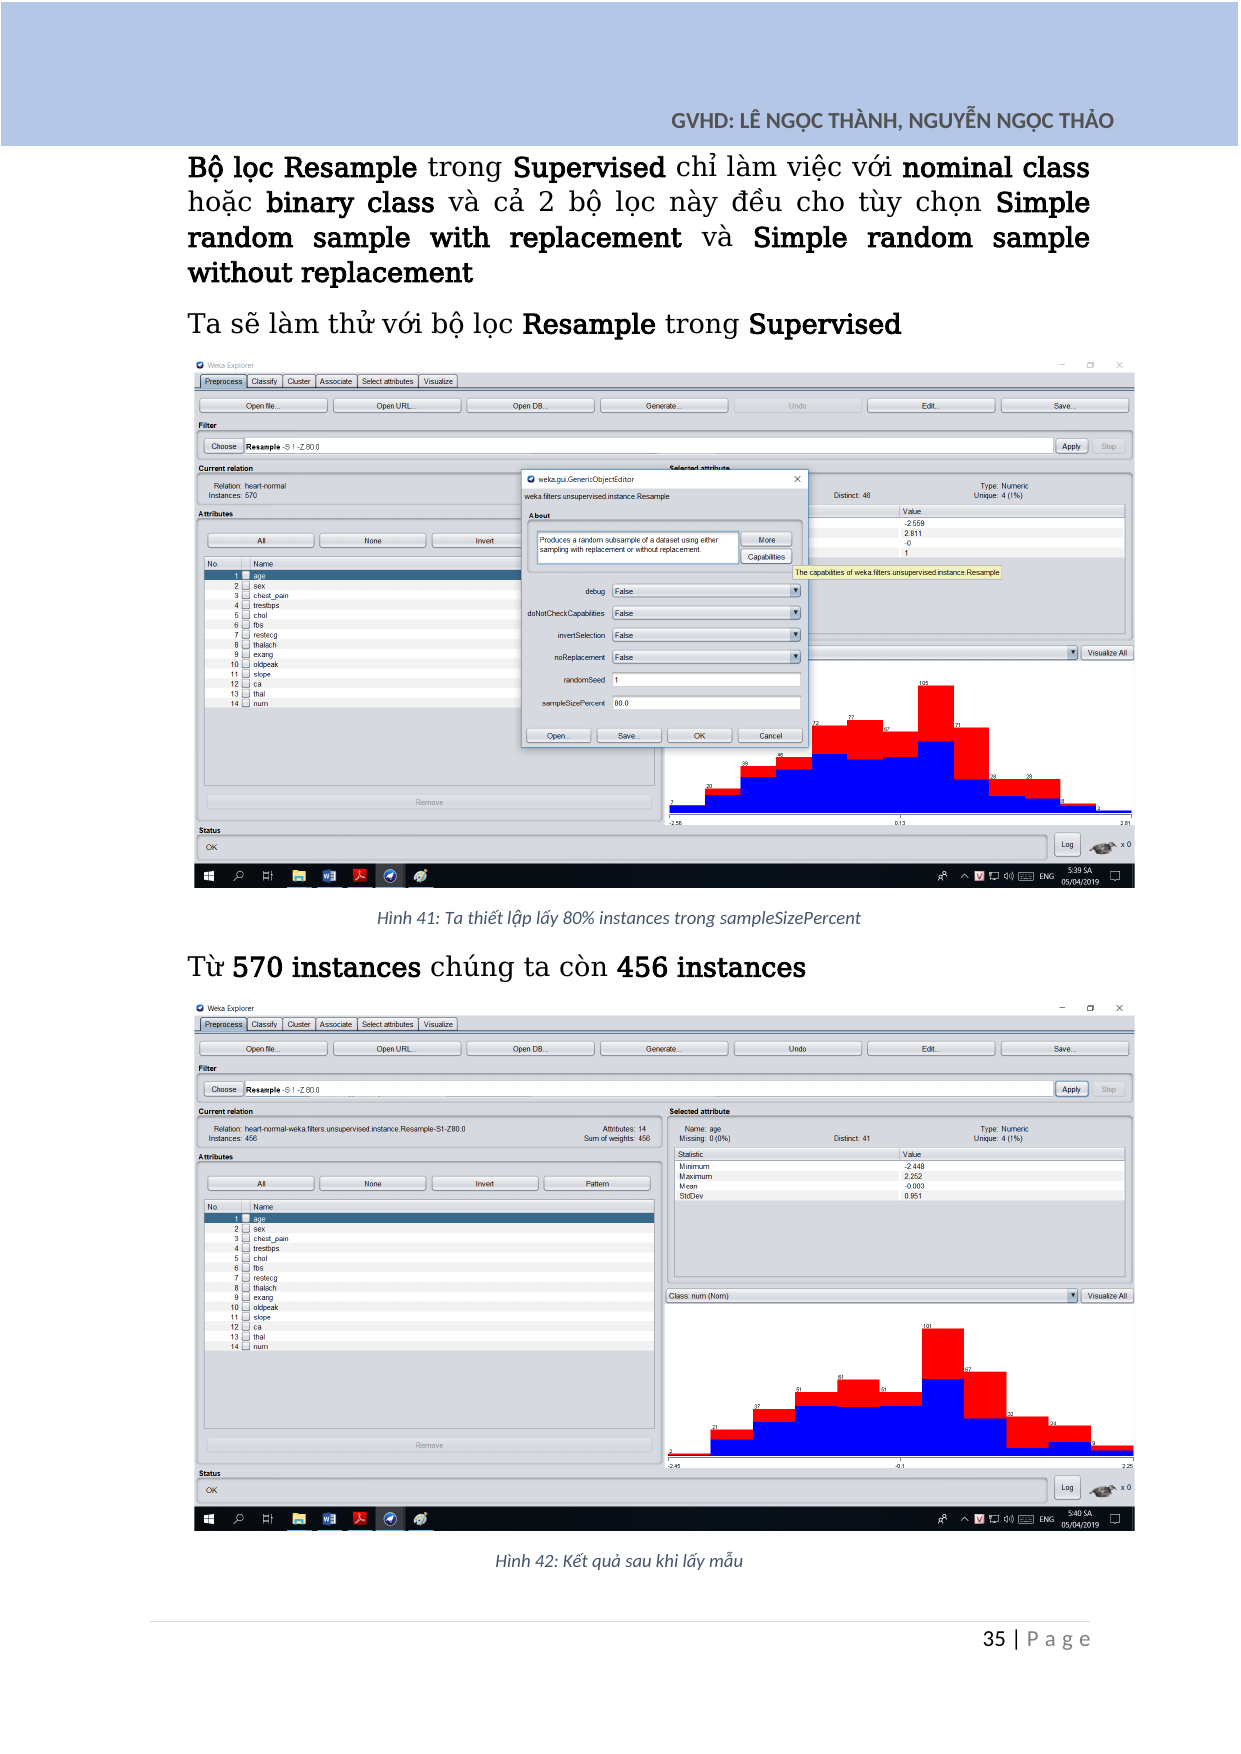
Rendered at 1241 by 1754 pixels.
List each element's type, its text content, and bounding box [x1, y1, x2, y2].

picture [194, 358, 1135, 888]
text Từ 570 instances chúng ta còn 456 instances [187, 950, 1090, 982]
text Bộ lọc Resample trong Supervised chỉ làm việc với nominal class hoặc binary class và cả 2 bộ lọc này đều cho tùy chọn Simple random sample with replacement và Simple random sample without replacement [187, 150, 1090, 287]
text Hình 42: Kết quả sau khi lấy mẫu [150, 1549, 1090, 1572]
picture [194, 1001, 1135, 1531]
text Hình 41: Ta thiết lập lấy 80% instances trong sampleSizePercent [150, 906, 1090, 929]
text Ta sẽ làm thử với bộ lọc Resample trong Supervised [187, 307, 1090, 339]
